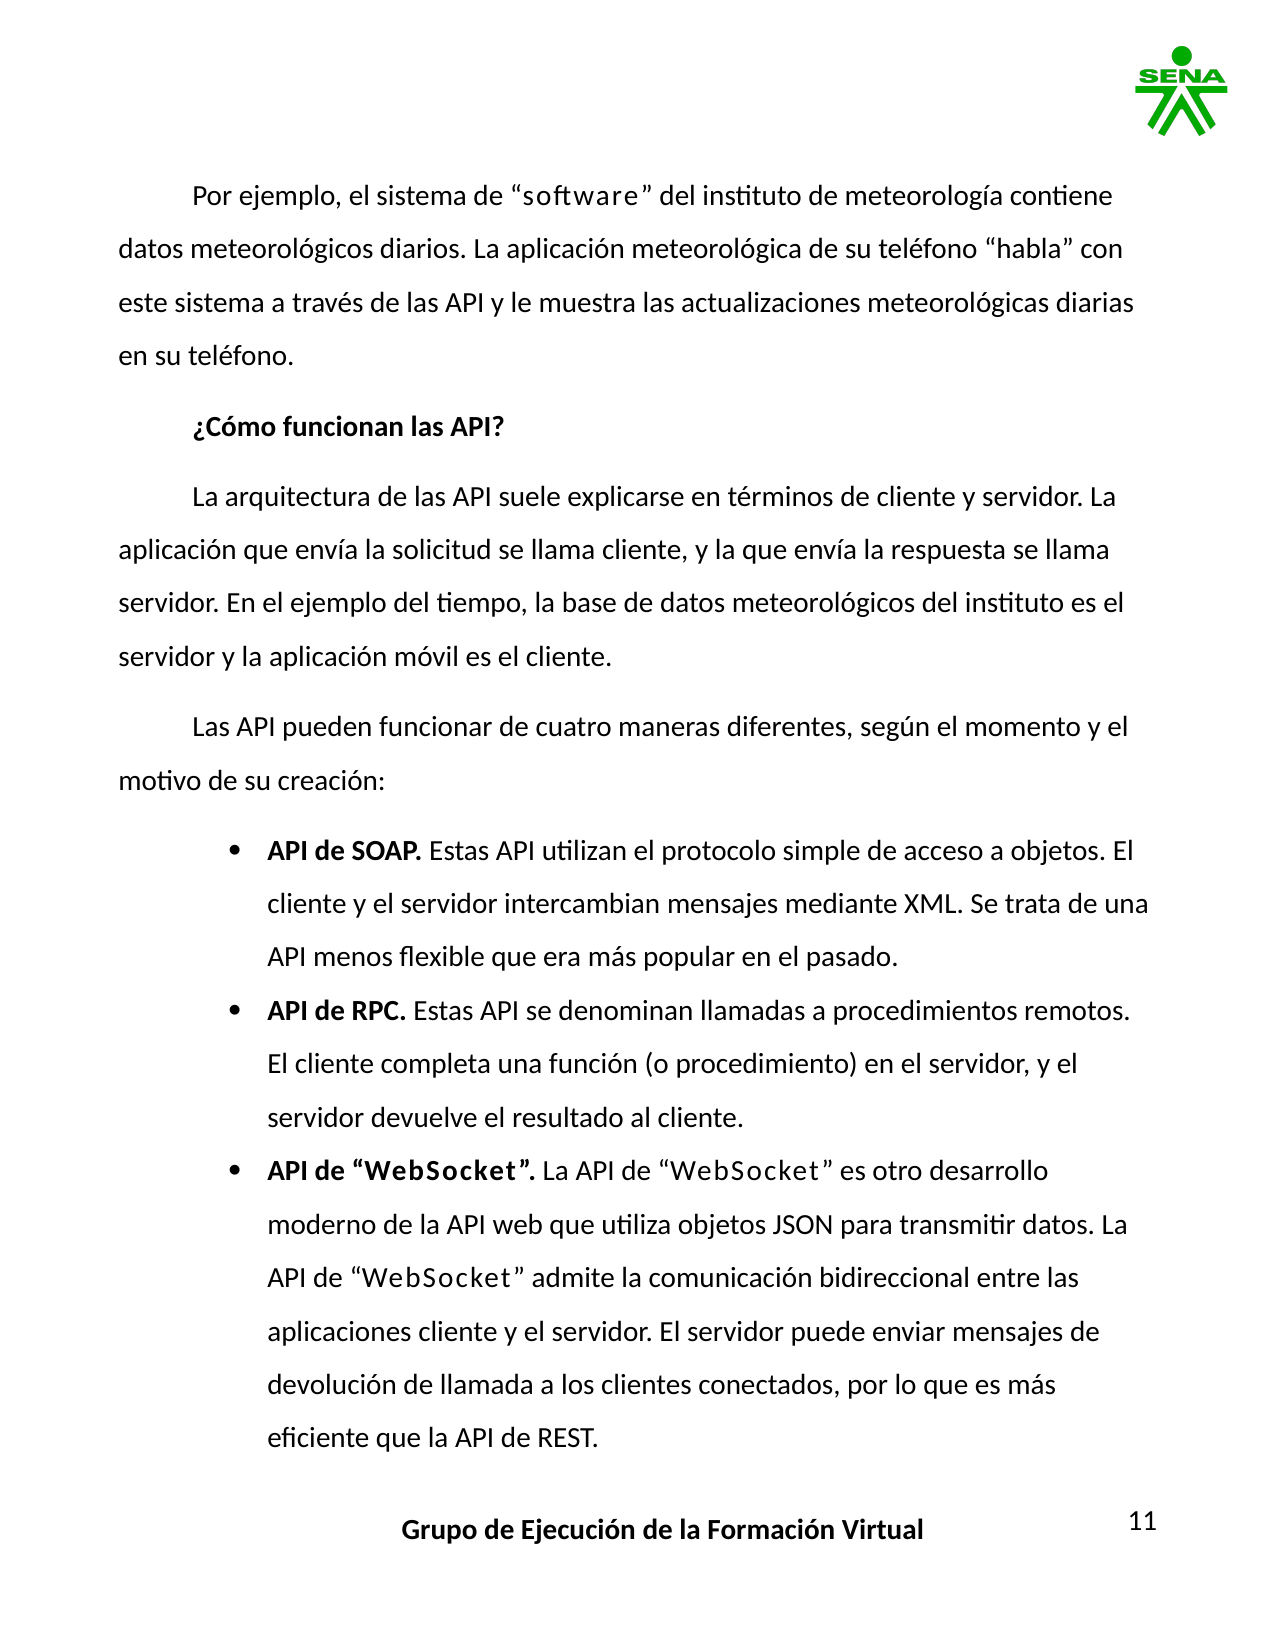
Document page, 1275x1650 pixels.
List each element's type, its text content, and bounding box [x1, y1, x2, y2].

list API de SOAP. Estas API utilizan el protocolo simple de acceso a objetos. El cliente y el servidor intercambian mensajes mediante XML. Se trata de una API menos flexible que era más popular en el pasado. [229, 832, 1157, 974]
list API de RPC. Estas API se denominan llamadas a procedimientos remotos. El cliente completa una función (o procedimiento) en el servidor, y el servidor devuelve el resultado al cliente. [229, 992, 1157, 1134]
text Las API pueden funcionar de cuatro maneras diferentes, según el momento y el motivo de su creación: [118, 708, 1157, 797]
picture [1135, 46, 1228, 136]
list API de “WebSocket”. La API de “WebSocket” es otro desarrollo moderno de la API web que utiliza objetos JSON para transmitir datos. La API de “WebSocket” admite la comunicación bidireccional entre las aplicaciones cliente y el servidor. El servidor puede enviar mensajes de devolución de llamada a los clientes conectados, por lo que es más eficiente que la API de REST. [229, 1152, 1157, 1455]
text La arquitectura de las API suele explicarse en términos de cliente y servidor. La aplicación que envía la solicitud se llama cliente, y la que envía la respuesta se llama servidor. En el ejemplo del tiempo, la base de datos meteorológicos del instituto es el servidor y la aplicación móvil es el cliente. [118, 478, 1157, 674]
text Por ejemplo, el sistema de “software” del instituto de meteorología contiene datos meteorológicos diarios. La aplicación meteorológica de su teléfono “habla” con este sistema a través de las API y le muestra las actualizaciones meteorológicas diarias en su teléfono. [118, 177, 1157, 373]
text ¿Cómo funcionan las API? [118, 408, 1157, 443]
